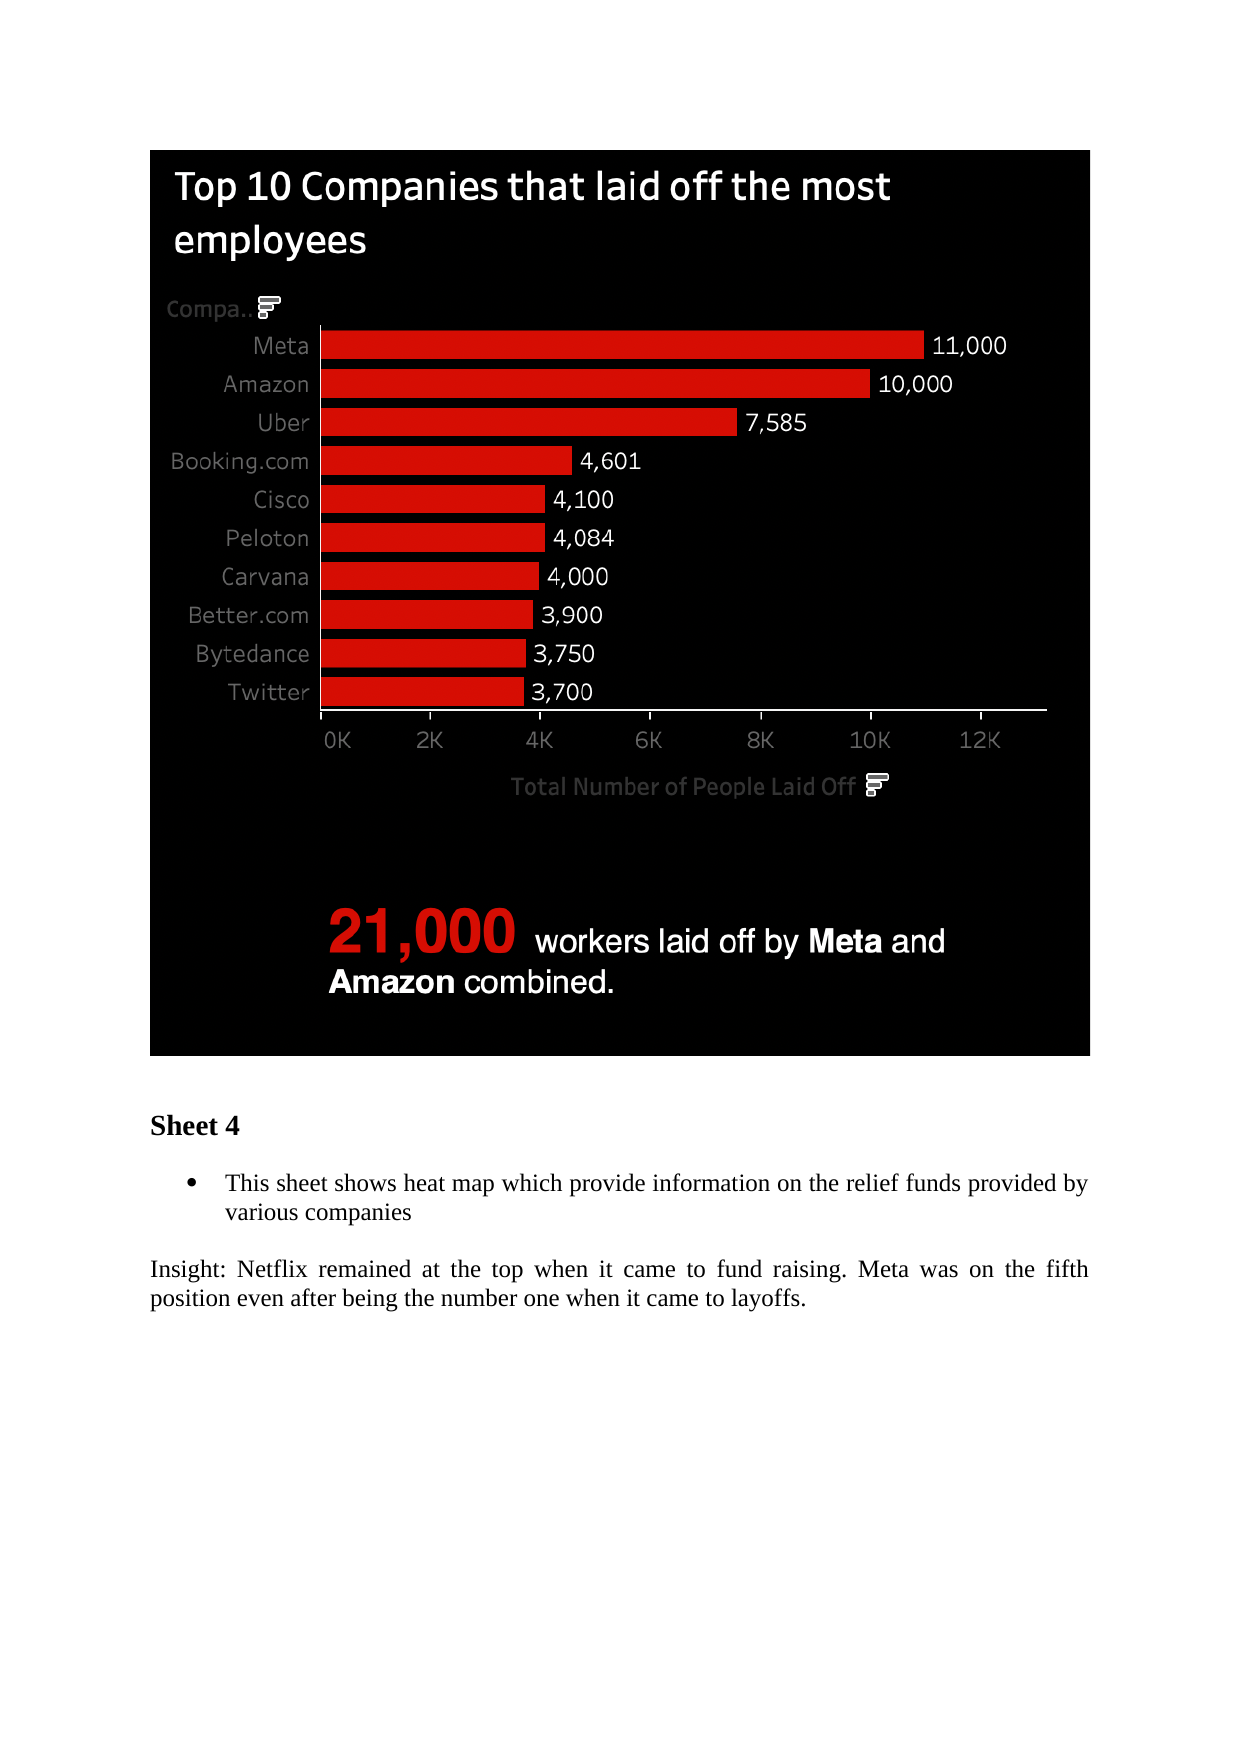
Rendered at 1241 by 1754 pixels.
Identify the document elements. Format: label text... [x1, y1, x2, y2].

text Insight: Netflix remained at the top when it came to fund raising. Meta was on the fifth position even after being the number one when it came to layoffs. [150, 1254, 1090, 1312]
picture [150, 150, 1091, 1056]
list This sheet shows heat map which provide information on the relief funds provided by various companies [187, 1168, 1090, 1226]
text Sheet 4 [150, 1108, 1090, 1142]
